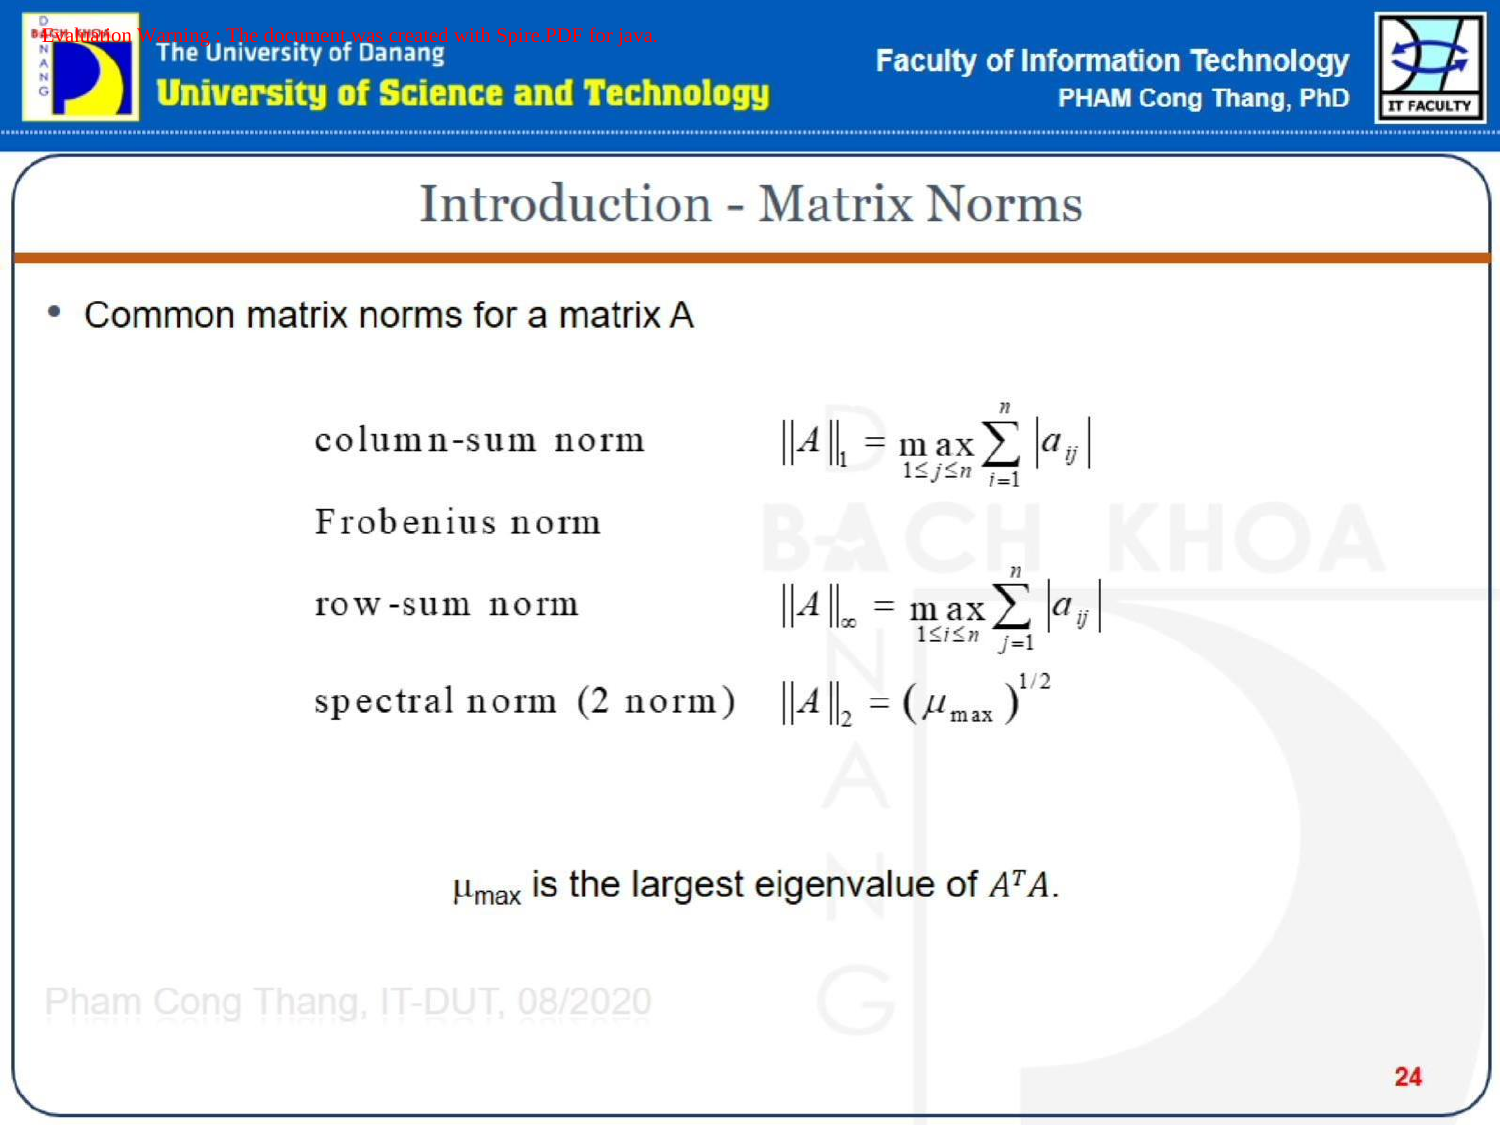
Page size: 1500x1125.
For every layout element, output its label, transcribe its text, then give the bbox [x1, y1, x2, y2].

picture [0, 0, 1500, 1125]
text Evaluation Warning : The document was created with Spire.PDF for java. [42, 23, 807, 48]
